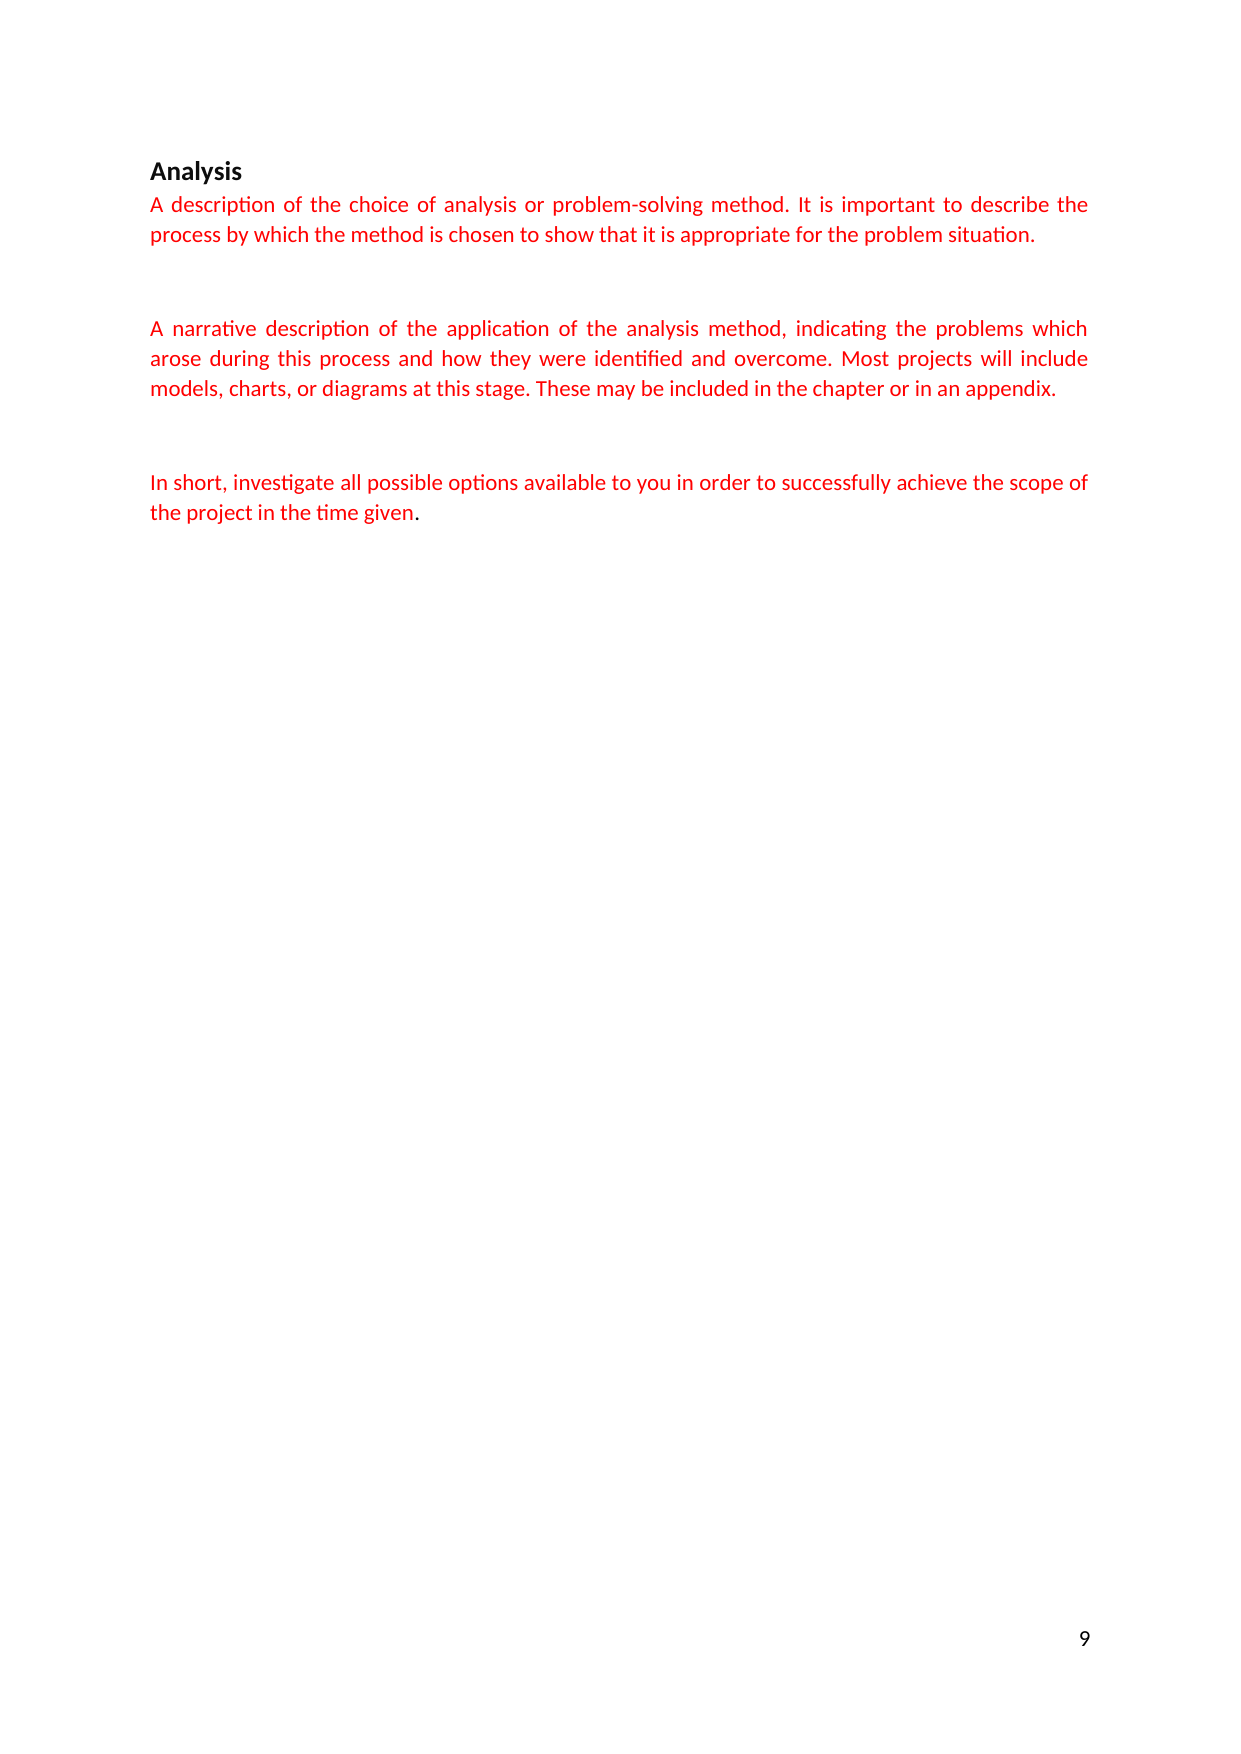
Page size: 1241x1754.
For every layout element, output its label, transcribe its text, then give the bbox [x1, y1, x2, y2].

text A narrative description of the application of the analysis method, indicating the problems which arose during this process and how they were identified and overcome. Most projects will include models, charts, or diagrams at this stage. These may be included in the chapter or in an appendix. [150, 314, 1090, 402]
subtitle Analysis [150, 154, 1090, 187]
text A description of the choice of analysis or problem-solving method. It is important to describe the process by which the method is chosen to show that it is appropriate for the problem situation. [150, 190, 1090, 248]
text In short, investigate all possible options available to you in order to successfully achieve the scope of the project in the time given. [150, 468, 1090, 526]
